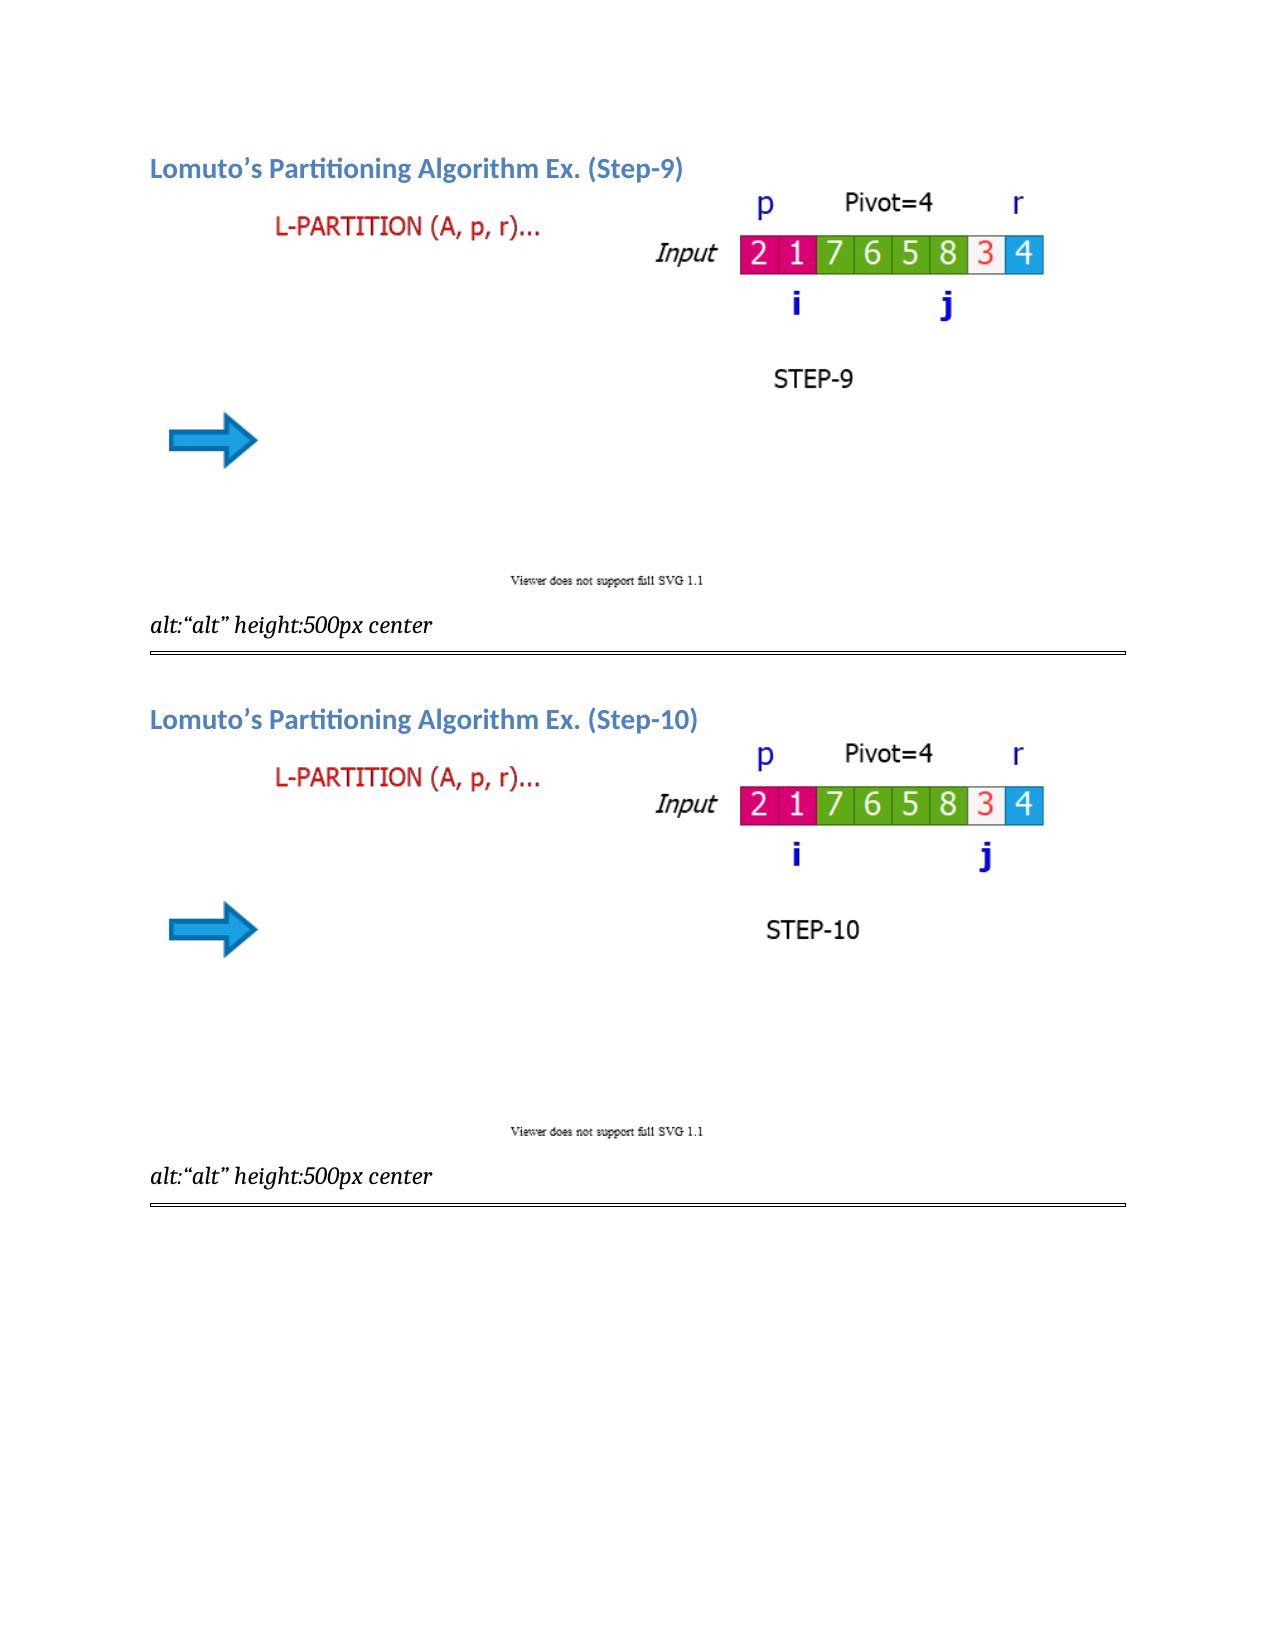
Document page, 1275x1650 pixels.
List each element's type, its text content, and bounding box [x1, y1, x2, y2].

subtitle Lomuto’s Partitioning Algorithm Ex. (Step-9) [150, 150, 1125, 186]
picture [168, 185, 1044, 590]
picture [168, 737, 1044, 1141]
subtitle Lomuto’s Partitioning Algorithm Ex. (Step-10) [150, 701, 1125, 737]
text alt:“alt” height:500px center [150, 611, 1125, 639]
text alt:“alt” height:500px center [150, 1162, 1125, 1191]
